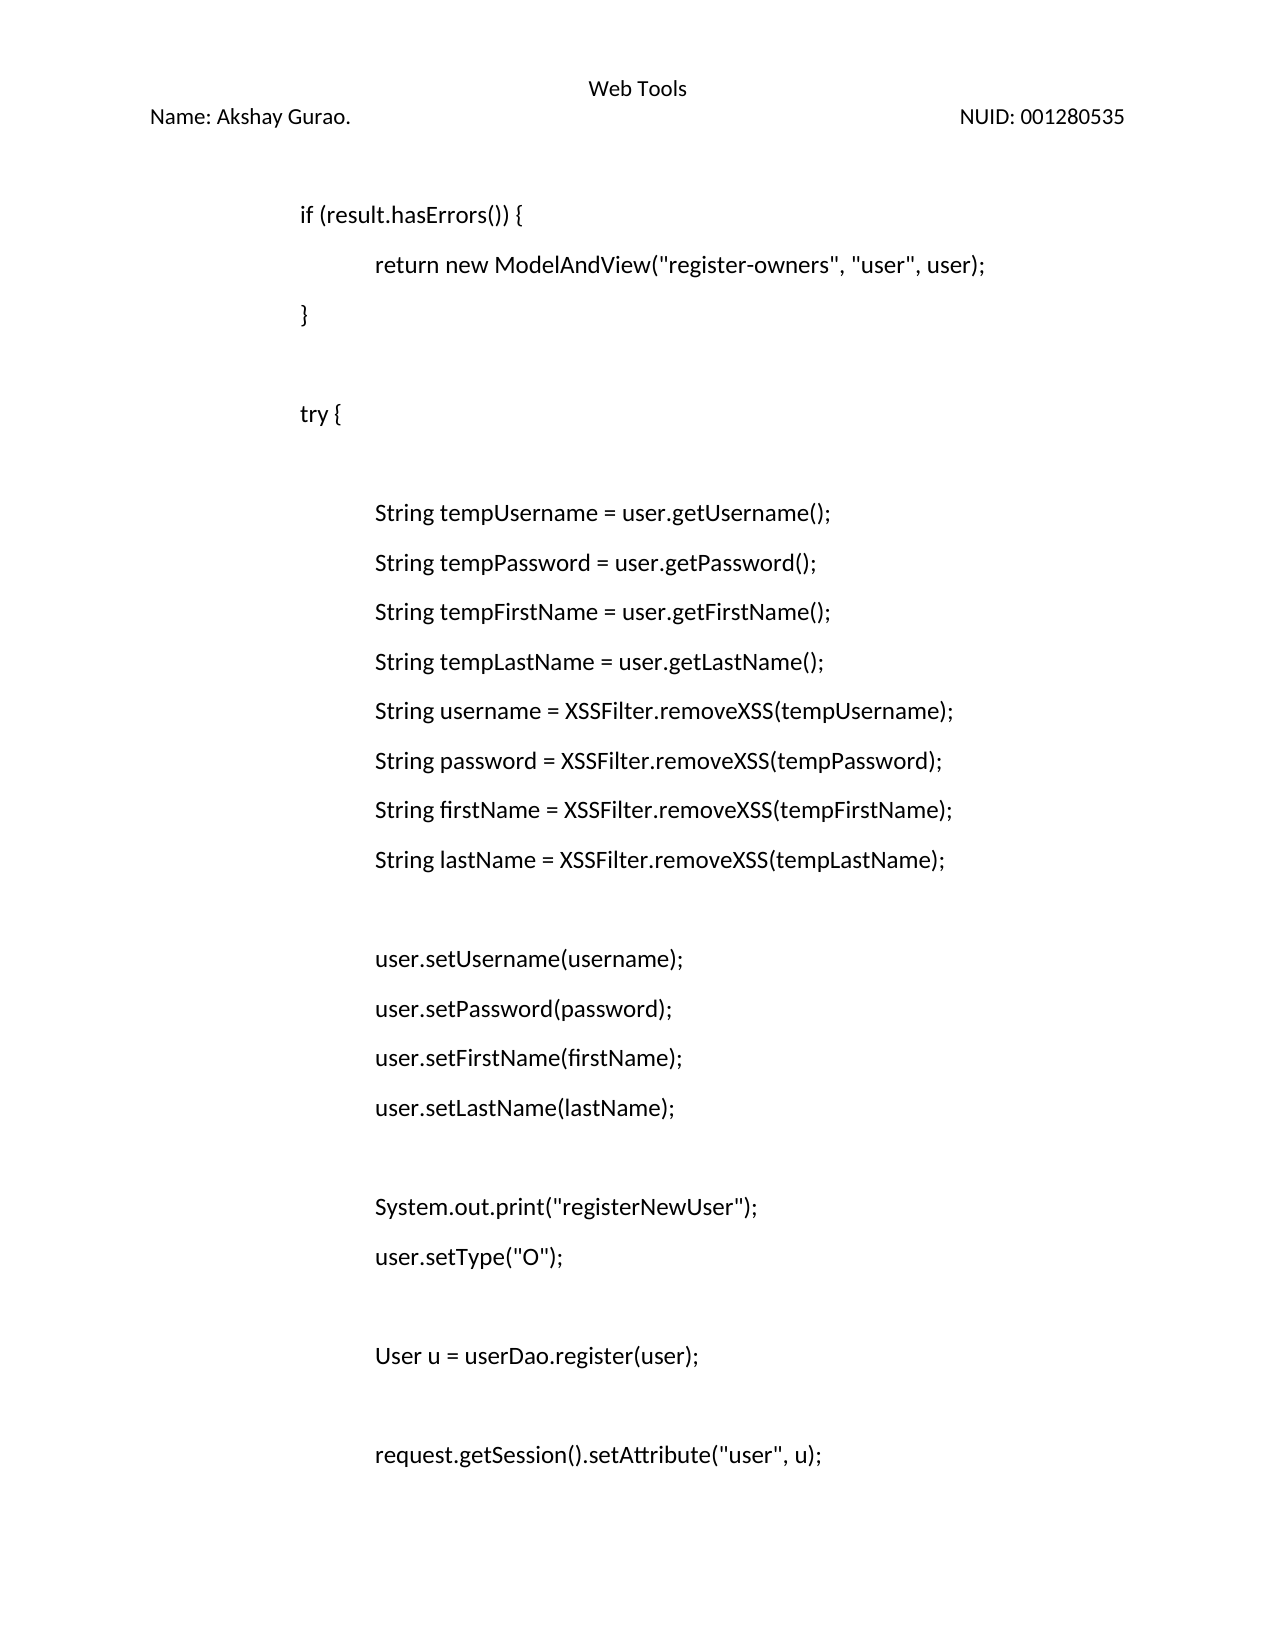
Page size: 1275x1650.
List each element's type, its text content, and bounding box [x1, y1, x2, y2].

text user.setPassword(password); [150, 993, 1125, 1023]
text System.out.print("registerNewUser"); [150, 1191, 1125, 1222]
text request.getSession().setAttribute("user", u); [150, 1439, 1125, 1470]
text String tempPassword = user.getPassword(); [150, 547, 1125, 577]
text User u = userDao.register(user); [150, 1340, 1125, 1371]
text String tempLastName = user.getLastName(); [150, 646, 1125, 676]
text user.setType("O"); [150, 1241, 1125, 1271]
text if (result.hasErrors()) { [150, 199, 1125, 230]
text String firstName = XSSFilter.removeXSS(tempFirstName); [150, 794, 1125, 825]
text return new ModelAndView("register-owners", "user", user); [150, 249, 1125, 280]
text } [150, 299, 1125, 329]
text String password = XSSFilter.removeXSS(tempPassword); [150, 745, 1125, 776]
text try { [150, 398, 1125, 428]
text String lastName = XSSFilter.removeXSS(tempLastName); [150, 844, 1125, 875]
text String tempFirstName = user.getFirstName(); [150, 596, 1125, 627]
text user.setLastName(lastName); [150, 1092, 1125, 1123]
text user.setUsername(username); [150, 943, 1125, 974]
text String tempUsername = user.getUsername(); [150, 497, 1125, 528]
text String username = XSSFilter.removeXSS(tempUsername); [150, 695, 1125, 726]
text user.setFirstName(firstName); [150, 1042, 1125, 1073]
